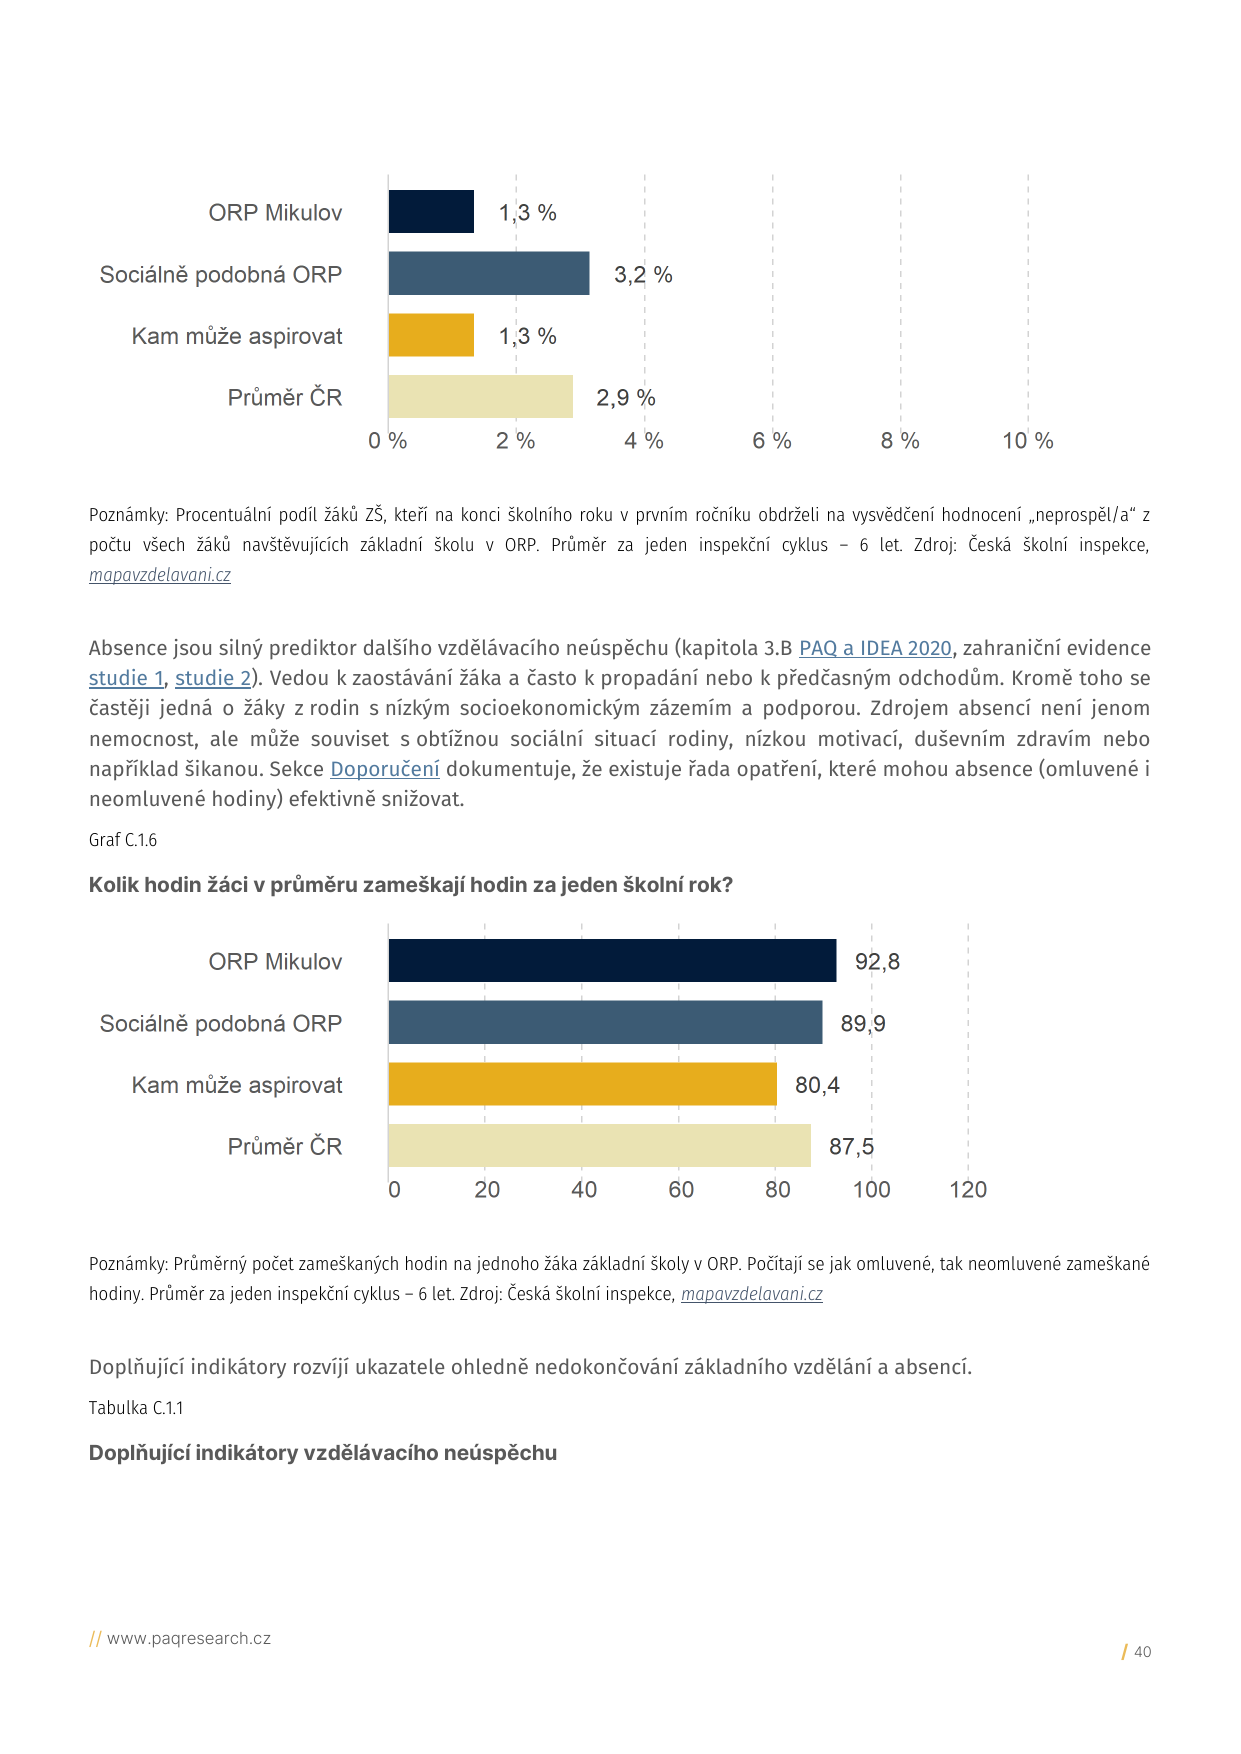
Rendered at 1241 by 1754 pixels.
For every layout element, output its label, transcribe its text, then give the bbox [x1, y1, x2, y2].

text Absence jsou silný prediktor dalšího vzdělávacího neúspěchu (kapitola 3.B PAQ a IDEA 2020, zahraniční evidence studie 1, studie 2). Vedou k zaostávání žáka a často k propadání nebo k předčasným odchodům. Kromě toho se častěji jedná o žáky z rodin s nízkým socioekonomickým zázemím a podporou. Zdrojem absencí není jenom nemocnost, ale může souviset s obtížnou sociální situací rodiny, nízkou motivací, duševním zdravím nebo například šikanou. Sekce Doporučení dokumentuje, že existuje řada opatření, které mohou absence (omluvené i neomluvené hodiny) efektivně snižovat. [89, 631, 1152, 812]
picture [88, 897, 1139, 1229]
text Graf C.1.6 [89, 828, 1152, 851]
text Doplňující indikátory vzdělávacího neúspěchu [89, 1435, 1152, 1465]
text Tabulka C.1.1 [89, 1397, 1152, 1419]
text Doplňující indikátory rozvíjí ukazatele ohledně nedokončování základního vzdělání a absencí. [89, 1350, 1152, 1380]
text Kolik hodin žáci v průměru zameškají hodin za jeden školní rok? [89, 867, 1152, 897]
text Poznámky: Průměrný počet zameškaných hodin na jednoho žáka základní školy v ORP. Počítají se jak omluvené, tak neomluvené zameškané hodiny. Průměr za jeden inspekční cyklus – 6 let. Zdroj: Česká školní inspekce, mapavzdelavani.cz [89, 1245, 1152, 1306]
picture [88, 147, 1139, 480]
text Poznámky: Procentuální podíl žáků ZŠ, kteří na konci školního roku v prvním ročníku obdrželi na vysvědčení hodnocení „neprospěl/a“ z počtu všech žáků navštěvujících základní školu v ORP. Průměr za jeden inspekční cyklus – 6 let. Zdroj: Česká školní inspekce, mapavzdelavani.cz [89, 496, 1152, 586]
